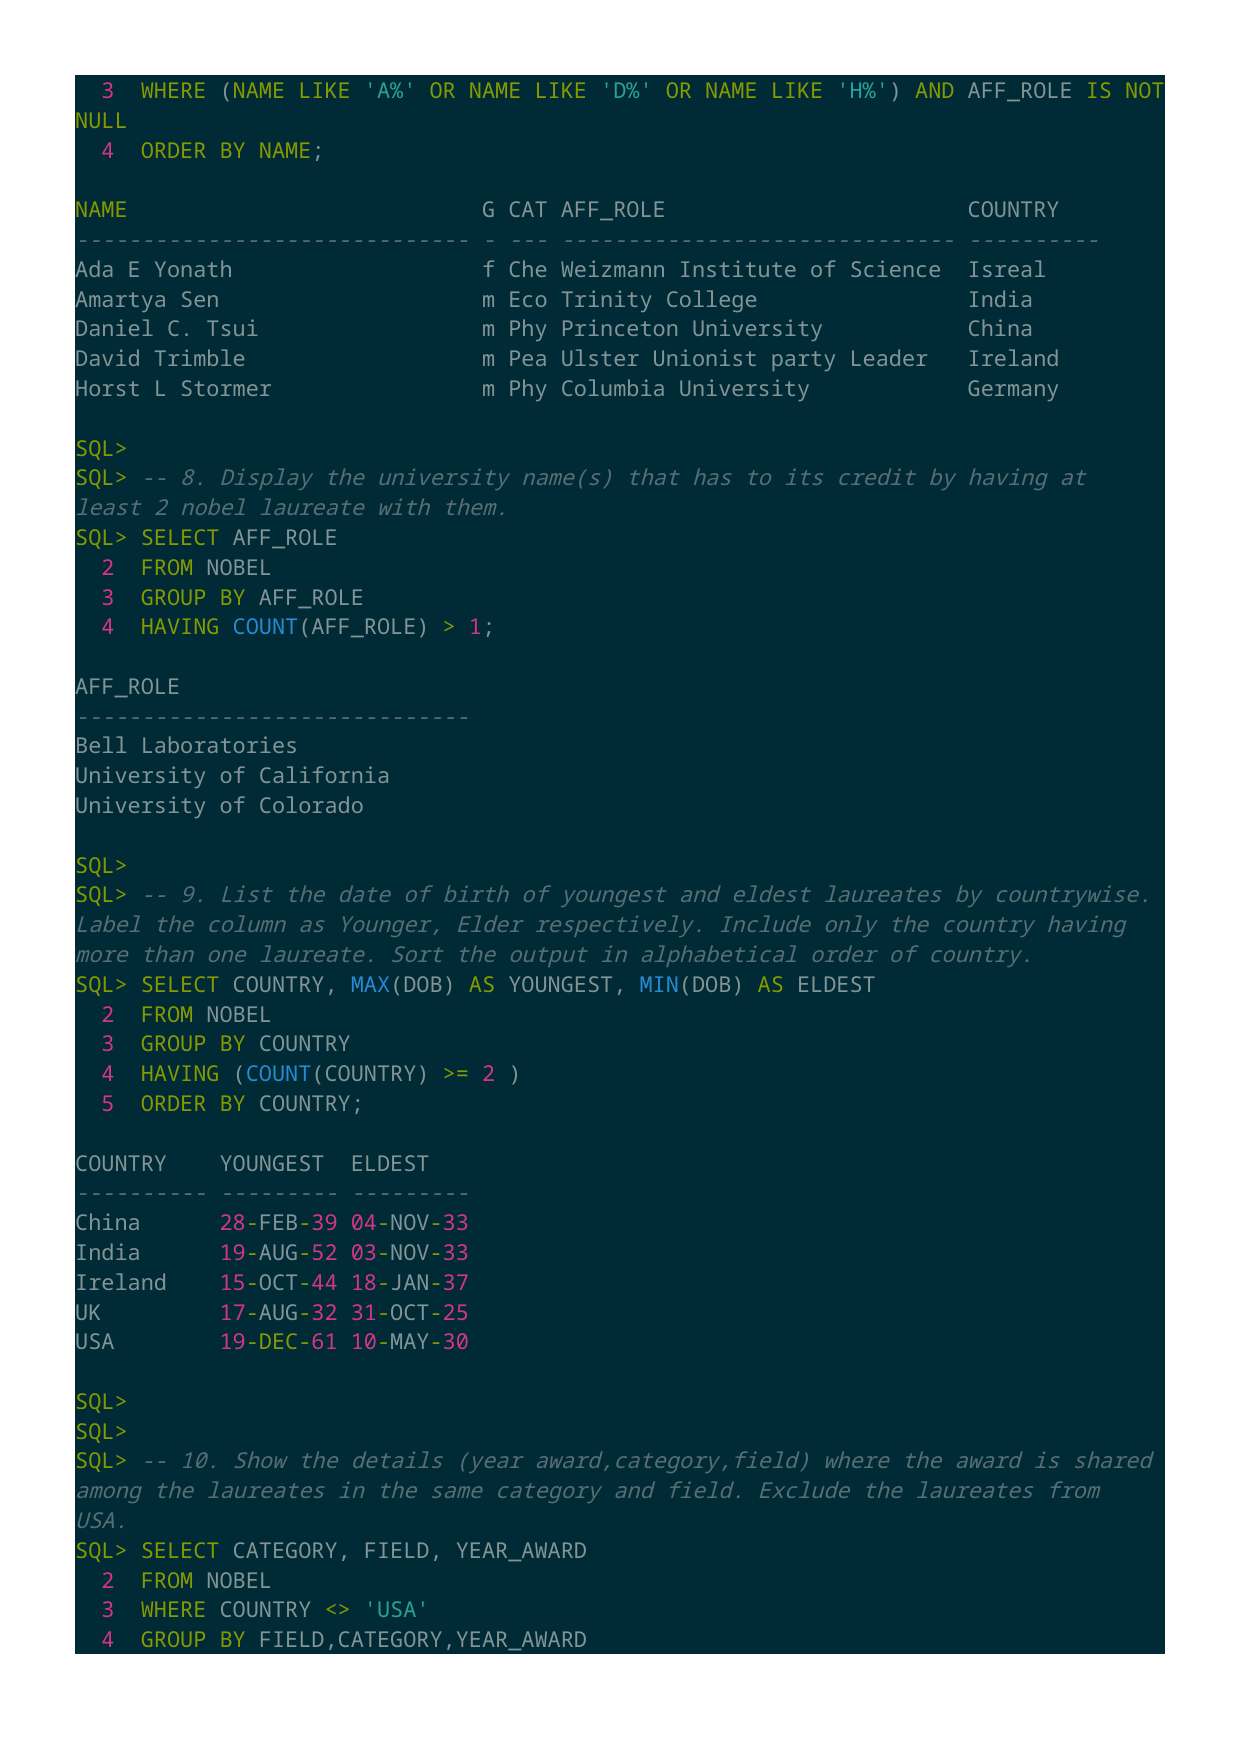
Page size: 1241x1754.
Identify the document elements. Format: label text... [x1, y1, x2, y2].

text SQL> SELECT CATEGORY, FIELD, YEAR_AWARD [75, 1535, 1165, 1564]
text SQL> SELECT AFF_ROLE [75, 522, 1165, 552]
text SQL> -- 9. List the date of birth of youngest and eldest laureates by countrywise. Label the column as Younger, Elder respectively. Include only the country having more than one laureate. Sort the output in alphabetical order of country. [75, 879, 1165, 969]
text University of California [75, 760, 1165, 790]
text 4 GROUP BY FIELD,CATEGORY,YEAR_AWARD [75, 1624, 1165, 1654]
text SQL> -- 10. Show the details (year award,category,field) where the award is shared among the laureates in the same category and field. Exclude the laureates from USA. [75, 1445, 1165, 1535]
text SQL> [75, 432, 1165, 462]
text 4 ORDER BY NAME; [75, 134, 1165, 164]
text 5 ORDER BY COUNTRY; [75, 1088, 1165, 1118]
text 4 HAVING (COUNT(COUNTRY) >= 2 ) [75, 1058, 1165, 1088]
text David Trimble m Pea Ulster Unionist party Leader Ireland [75, 343, 1165, 373]
text SQL> [75, 1386, 1165, 1416]
text India 19-AUG-52 03-NOV-33 [75, 1237, 1165, 1267]
text Bell Laboratories [75, 730, 1165, 760]
text 3 WHERE COUNTRY <> 'USA' [75, 1594, 1165, 1624]
text 3 WHERE (NAME LIKE 'A%' OR NAME LIKE 'D%' OR NAME LIKE 'H%') AND AFF_ROLE IS NOT NULL [75, 75, 1165, 134]
text SQL> [75, 1416, 1165, 1445]
text Daniel C. Tsui m Phy Princeton University China [75, 313, 1165, 343]
text 2 FROM NOBEL [75, 998, 1165, 1028]
text COUNTRY YOUNGEST ELDEST [75, 1147, 1165, 1177]
text ------------------------------ - --- ------------------------------ ---------- [75, 224, 1165, 254]
text SQL> SELECT COUNTRY, MAX(DOB) AS YOUNGEST, MIN(DOB) AS ELDEST [75, 969, 1165, 998]
text 4 HAVING COUNT(AFF_ROLE) > 1; [75, 611, 1165, 641]
text SQL> [75, 849, 1165, 879]
text 3 GROUP BY COUNTRY [75, 1028, 1165, 1058]
text Ada E Yonath f Che Weizmann Institute of Science Isreal [75, 254, 1165, 283]
text 3 GROUP BY AFF_ROLE [75, 581, 1165, 611]
text 2 FROM NOBEL [75, 1564, 1165, 1594]
text UK 17-AUG-32 31-OCT-25 [75, 1296, 1165, 1326]
text 2 FROM NOBEL [75, 552, 1165, 581]
text SQL> -- 8. Display the university name(s) that has to its credit by having at least 2 nobel laureate with them. [75, 462, 1165, 522]
text Ireland 15-OCT-44 18-JAN-37 [75, 1267, 1165, 1296]
text USA 19-DEC-61 10-MAY-30 [75, 1326, 1165, 1356]
text ------------------------------ [75, 701, 1165, 730]
text China 28-FEB-39 04-NOV-33 [75, 1207, 1165, 1237]
text ---------- --------- --------- [75, 1177, 1165, 1207]
text Horst L Stormer m Phy Columbia University Germany [75, 373, 1165, 403]
text AFF_ROLE [75, 671, 1165, 701]
text University of Colorado [75, 790, 1165, 820]
text NAME G CAT AFF_ROLE COUNTRY [75, 194, 1165, 224]
text Amartya Sen m Eco Trinity College India [75, 283, 1165, 313]
